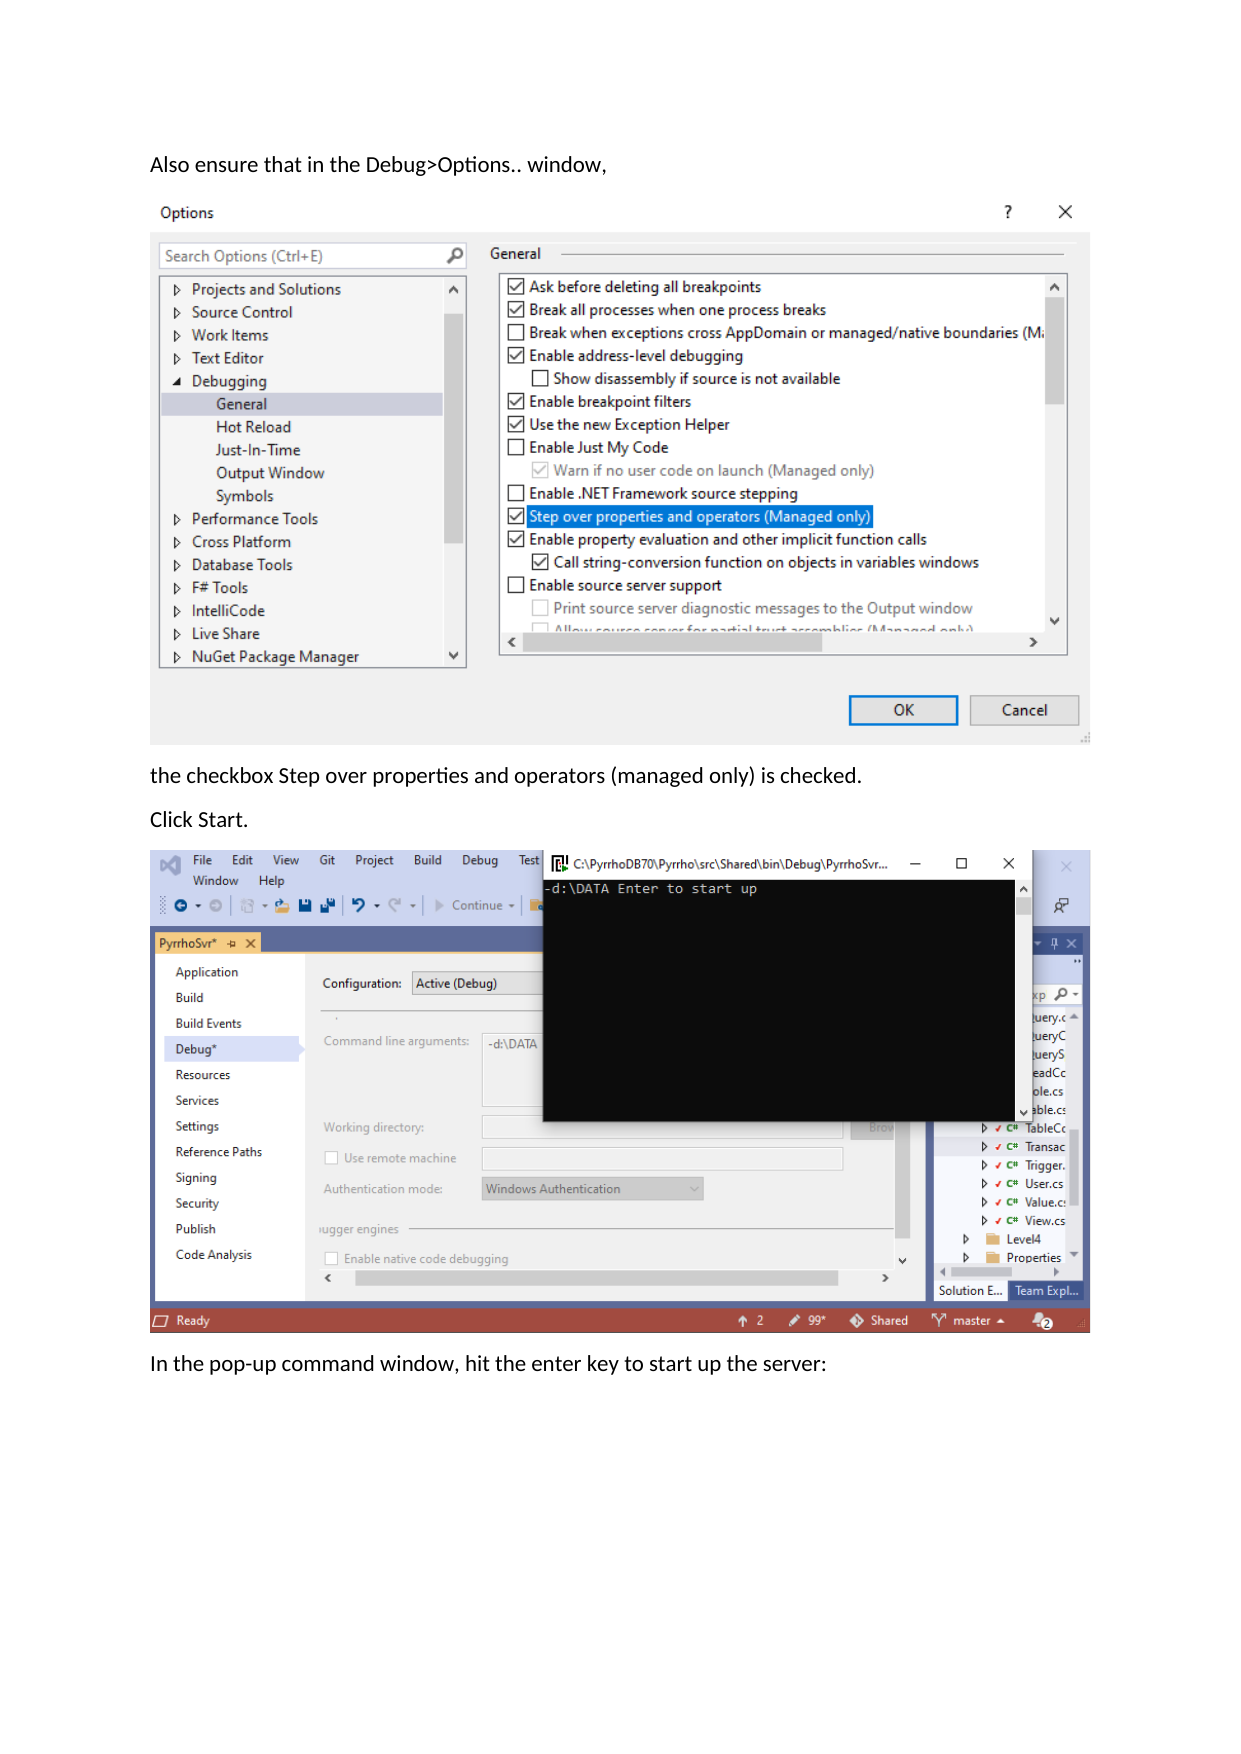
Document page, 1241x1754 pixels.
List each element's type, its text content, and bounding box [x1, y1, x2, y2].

picture [150, 194, 1091, 745]
text Also ensure that in the Debug>Options.. window, [150, 150, 1090, 178]
text In the pop-up command window, hit the enter key to start up the server: [150, 1349, 1090, 1377]
text Click Start. [150, 806, 1090, 834]
text the checkbox Step over properties and operators (managed only) is checked. [150, 761, 1090, 789]
picture [150, 850, 1091, 1333]
